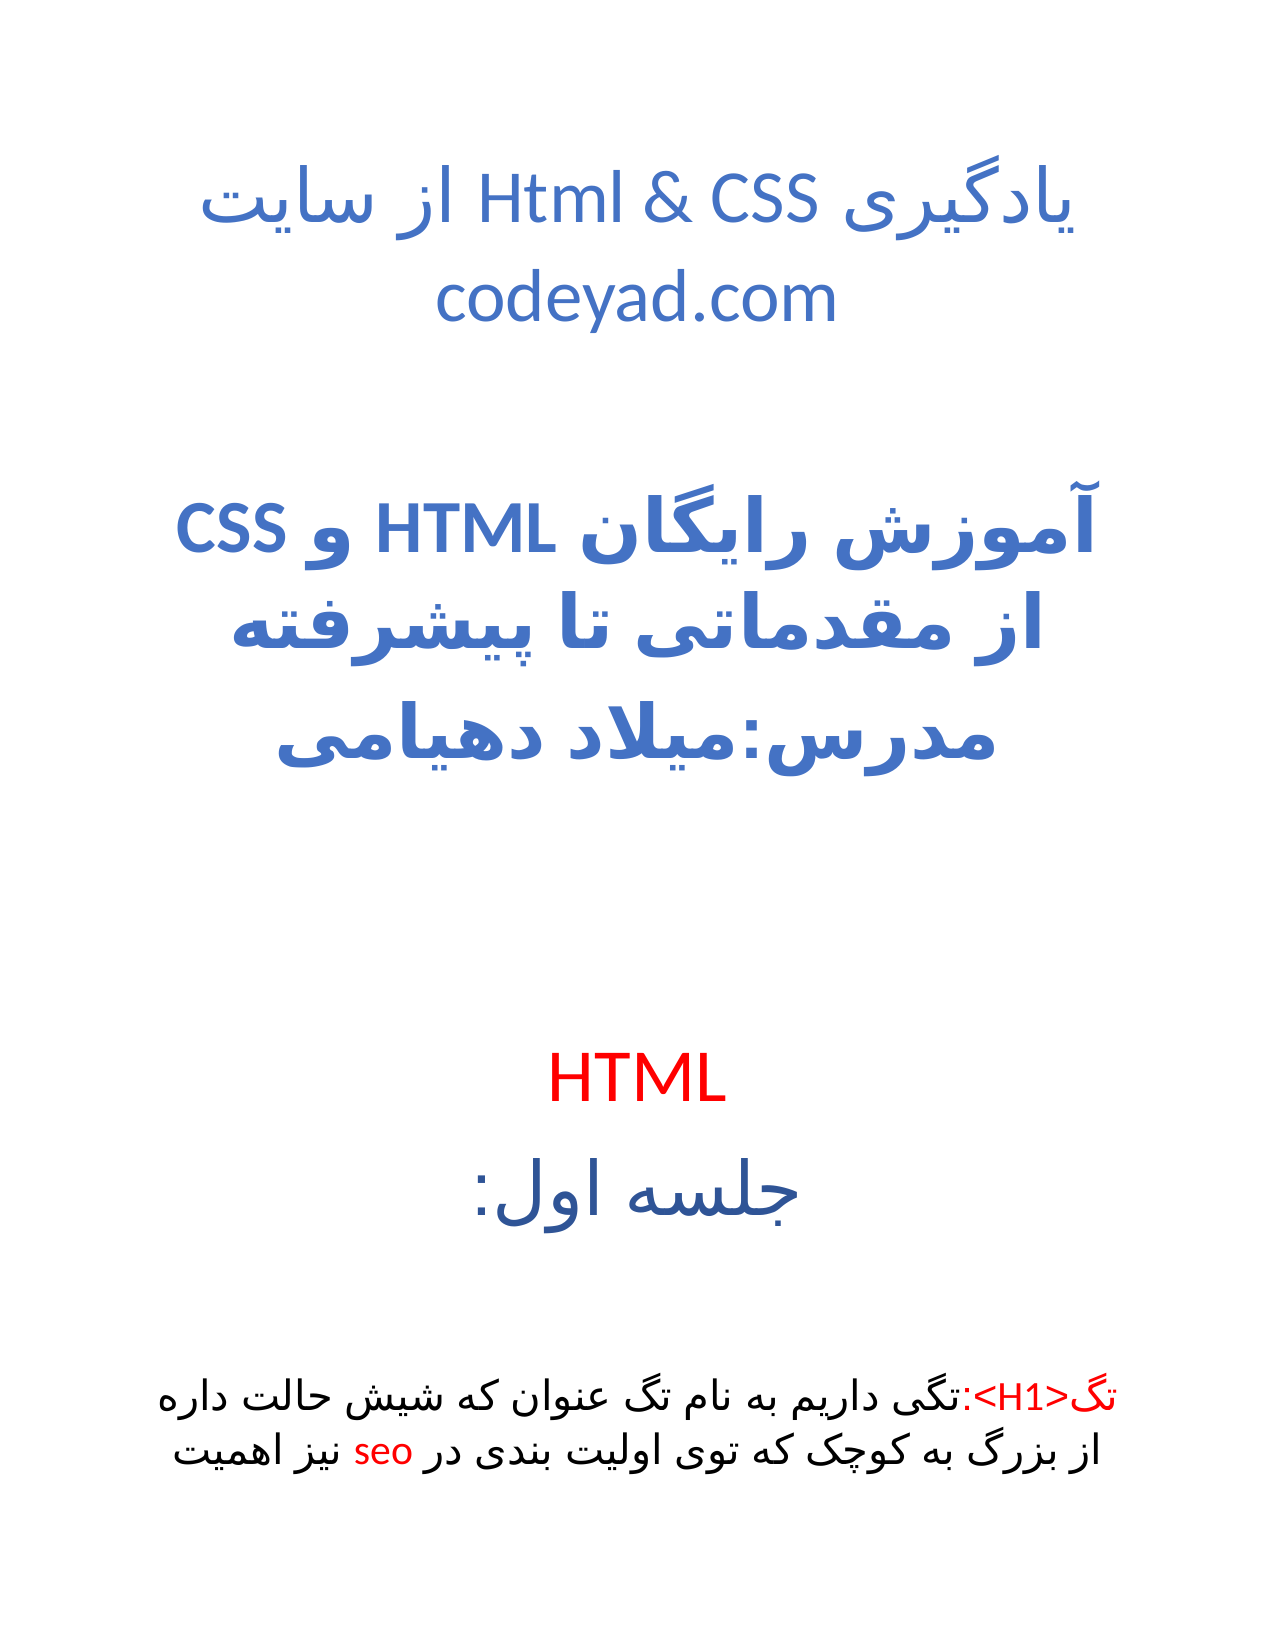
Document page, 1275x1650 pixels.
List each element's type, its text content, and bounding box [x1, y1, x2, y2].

text جلسه اول: [150, 1144, 1125, 1231]
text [150, 1370, 1125, 1475]
text HTML [150, 1029, 1125, 1121]
text آموزش رایگان HTML و CSS از مقدماتی تا پیشرفته [150, 480, 1125, 664]
text یادگیری Html & CSS از سایت codeyad.com [150, 150, 1125, 340]
text مدرس:میلاد دهیامی [150, 688, 1125, 774]
